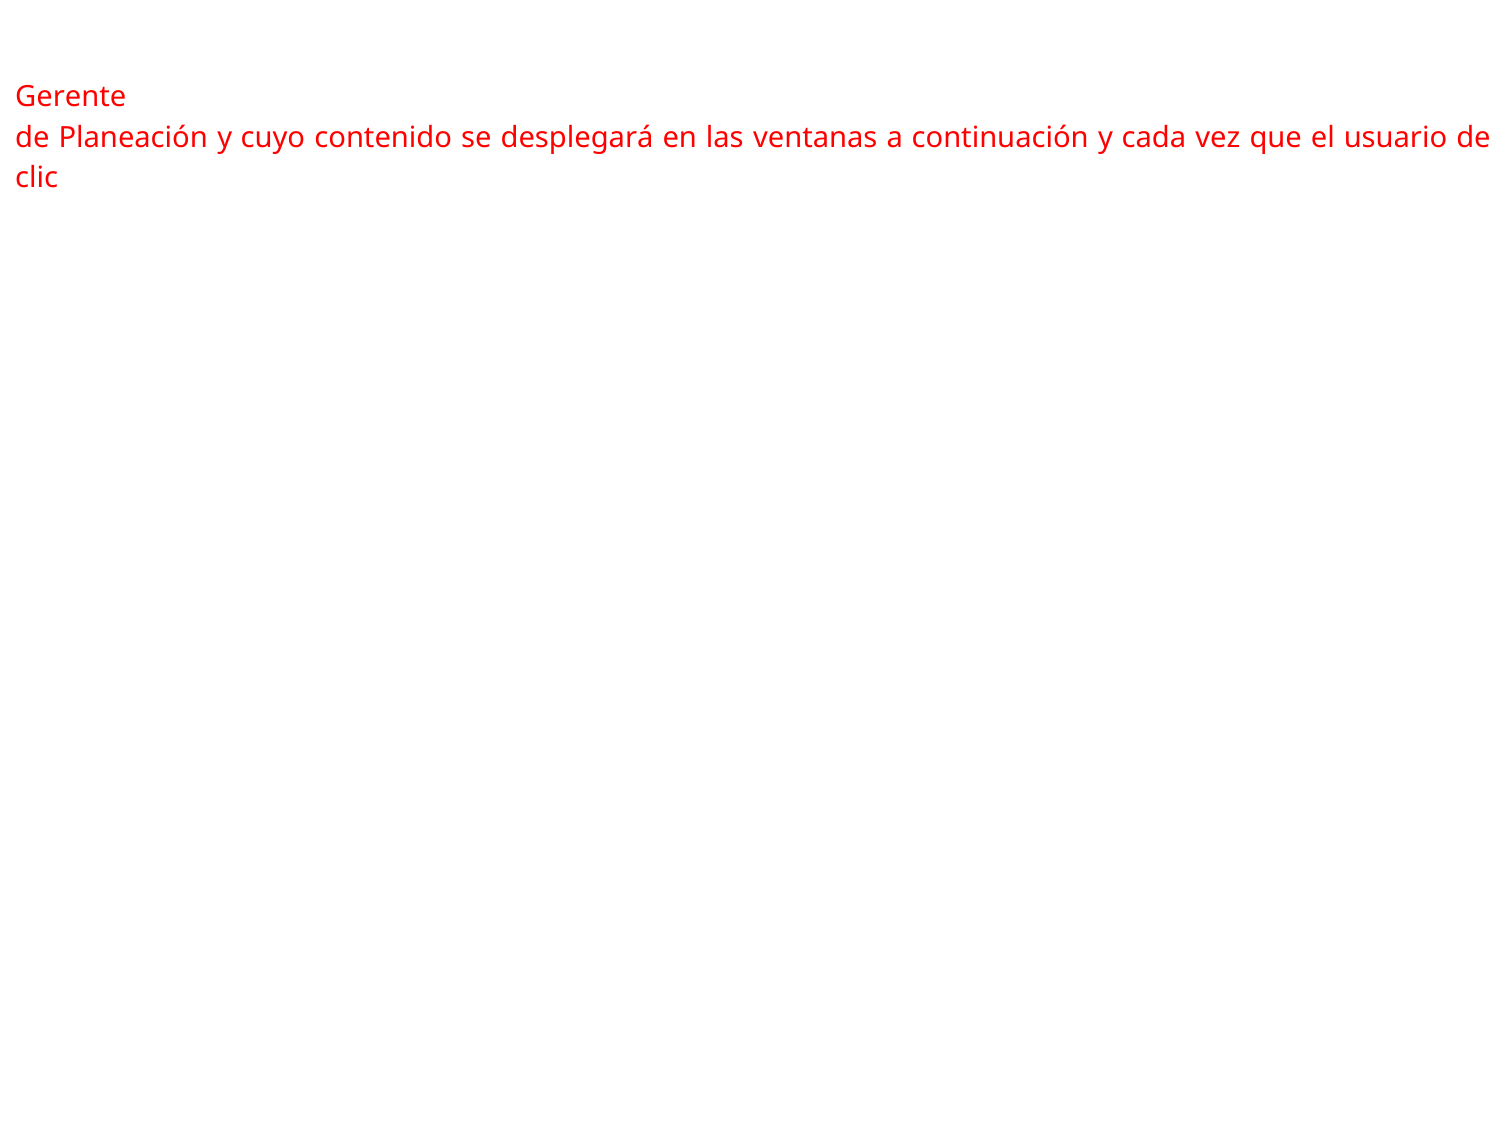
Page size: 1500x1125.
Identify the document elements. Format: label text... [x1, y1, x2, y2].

text de Planeación y cuyo contenido se desplegará en las ventanas a continuación y cada vez que el usuario de clic [15, 116, 1500, 196]
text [15, 75, 1500, 115]
